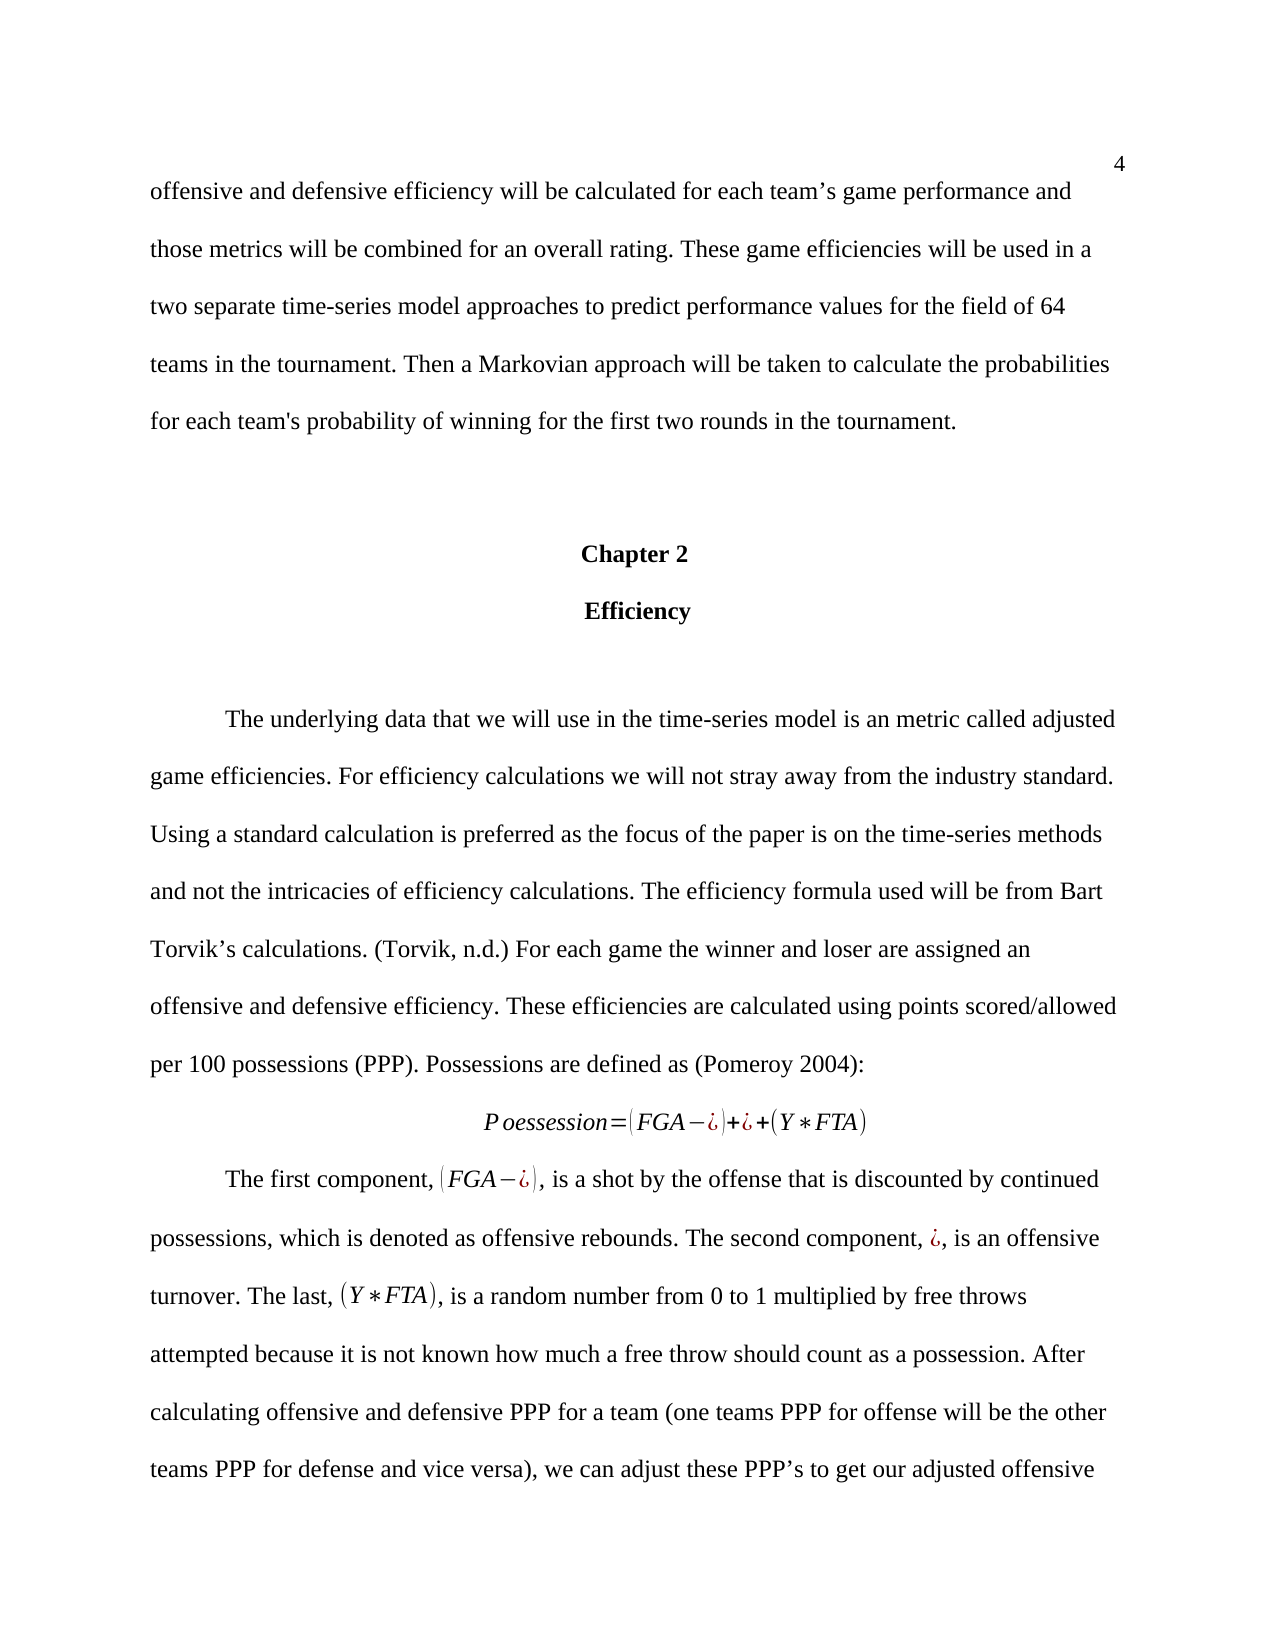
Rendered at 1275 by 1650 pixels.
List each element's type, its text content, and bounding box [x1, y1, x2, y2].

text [150, 176, 1125, 435]
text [150, 1164, 1125, 1483]
subtitle Efficiency [150, 539, 1125, 625]
text The underlying data that we will use in the time-series model is an metric called adjusted game efficiencies. For efficiency calculations we will not stray away from the industry standard. Using a standard calculation is preferred as the focus of the paper is on the time-series methods and not the intricacies of efficiency calculations. The efficiency formula used will be from Bart Torvik’s calculations. (Torvik, n.d.) For each game the winner and loser are assigned an offensive and defensive efficiency. These efficiencies are calculated using points scored/allowed per 100 possessions (PPP). Possessions are defined as (Pomeroy 2004): [150, 704, 1125, 1078]
